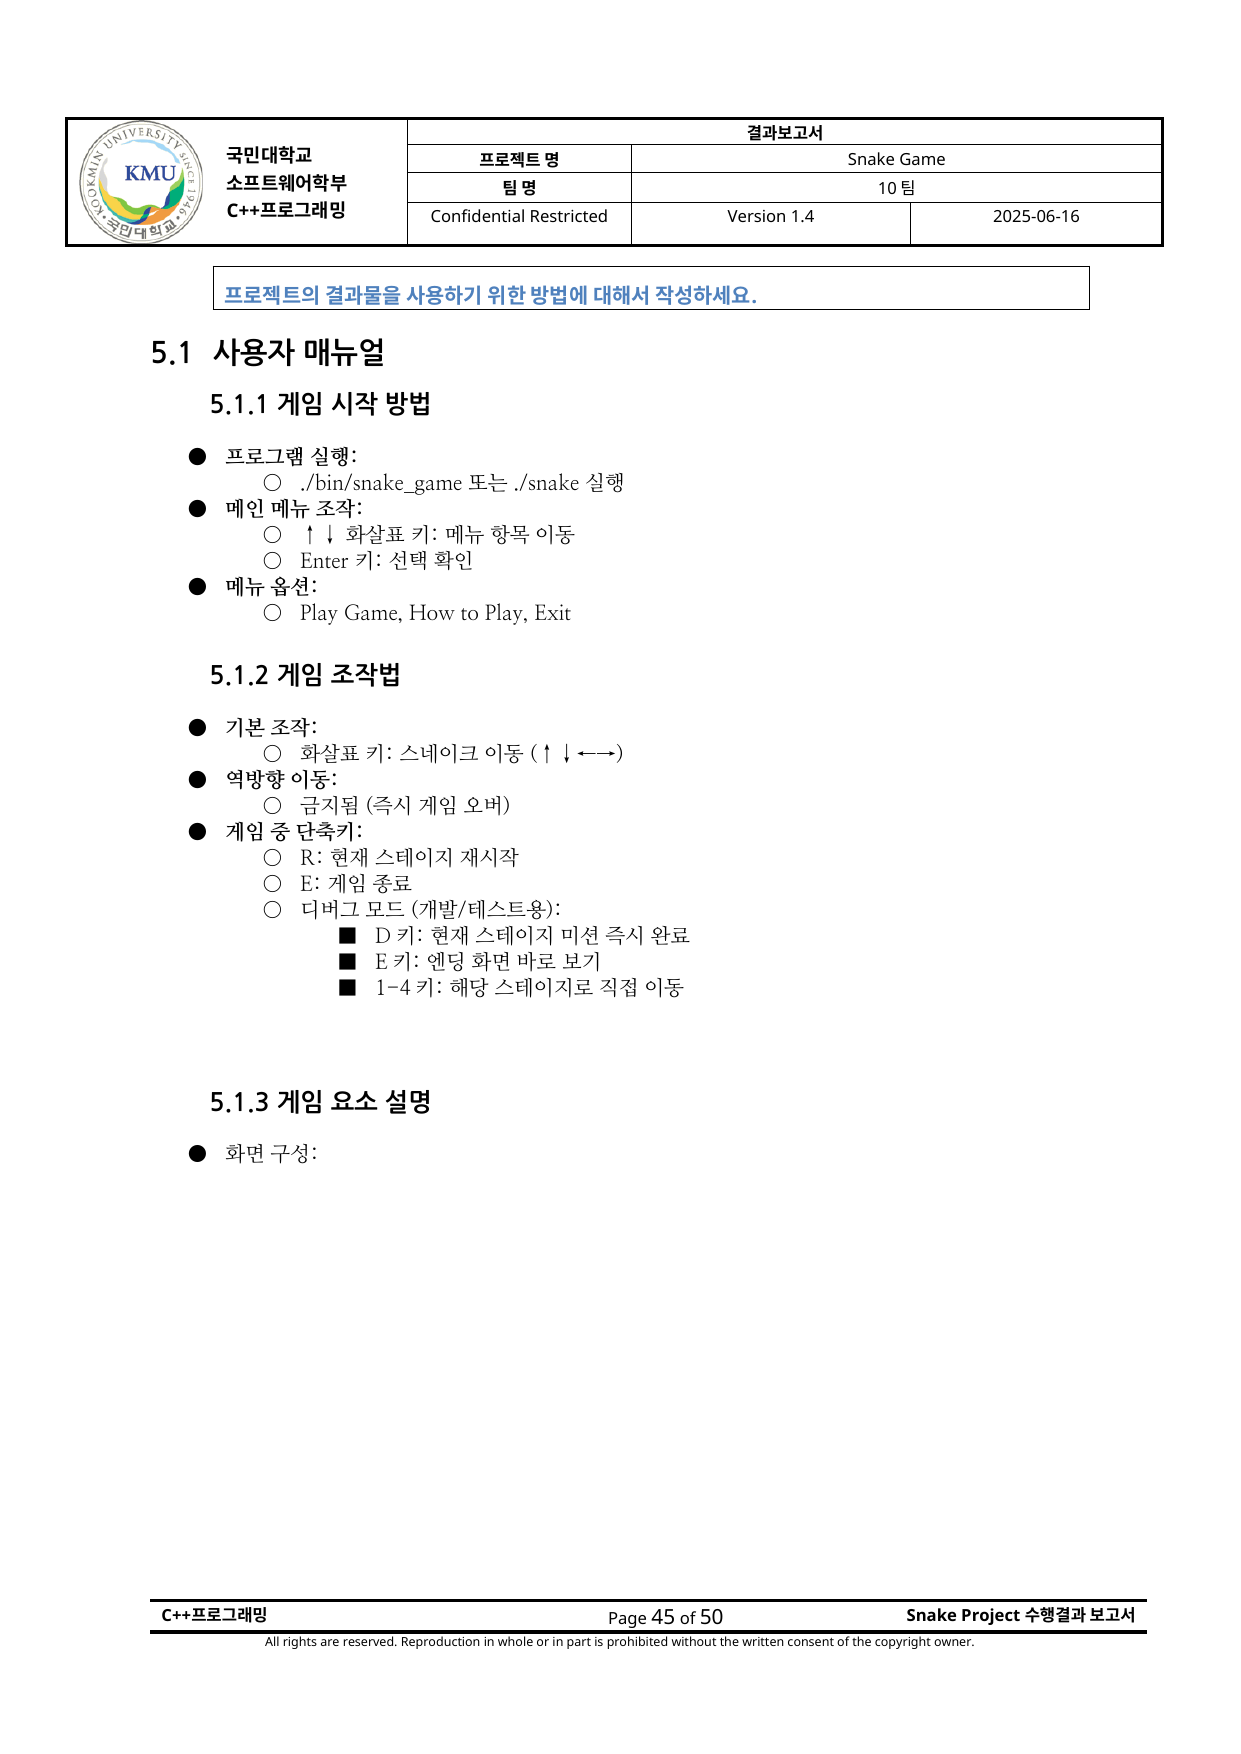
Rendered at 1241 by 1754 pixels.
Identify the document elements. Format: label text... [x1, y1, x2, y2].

list 프로그램 실행: [187, 442, 1090, 468]
list R: 현재 스테이지 재시작 [262, 843, 1090, 869]
subtitle 5.1.2 게임 조작법 [209, 663, 1090, 688]
picture [79, 120, 203, 244]
list E: 게임 종료 [262, 869, 1090, 895]
list 화살표 키: 스네이크 이동 (↑↓←→) [262, 739, 1090, 765]
list 역방향 이동: [187, 765, 1090, 791]
list 화면 구성: [187, 1140, 1090, 1166]
list 게임 중 단축키: [187, 817, 1090, 843]
list D키: 현재 스테이지 미션 즉시 완료 [337, 921, 1090, 947]
list 금지됨 (즉시 게임 오버) [262, 791, 1090, 817]
list 메인 메뉴 조작: [187, 494, 1090, 521]
list 기본 조작: [187, 713, 1090, 739]
list Enter 키: 선택 확인 [262, 547, 1090, 573]
list E키: 엔딩 화면 바로 보기 [337, 947, 1090, 973]
table_header 작성요령 (15점) 프로젝트의 결과물을 사용하기 위한 방법에 대해서 작성하세요. [214, 267, 1089, 309]
list 메뉴 옵션: [187, 573, 1090, 599]
subtitle 5.1.1 게임 시작 방법 [209, 393, 1090, 417]
list 1-4키: 해당 스테이지로 직접 이동 [337, 973, 1090, 999]
subtitle 사용자 매뉴얼 [150, 339, 1046, 368]
list ./bin/snake_game 또는 ./snake 실행 [262, 468, 1090, 494]
list 디버그 모드 (개발/테스트용): [262, 895, 1090, 921]
subtitle 5.1.3 게임 요소 설명 [209, 1090, 1090, 1115]
list Play Game, How to Play, Exit [262, 599, 1090, 625]
list ↑↓ 화살표 키: 메뉴 항목 이동 [262, 521, 1090, 547]
